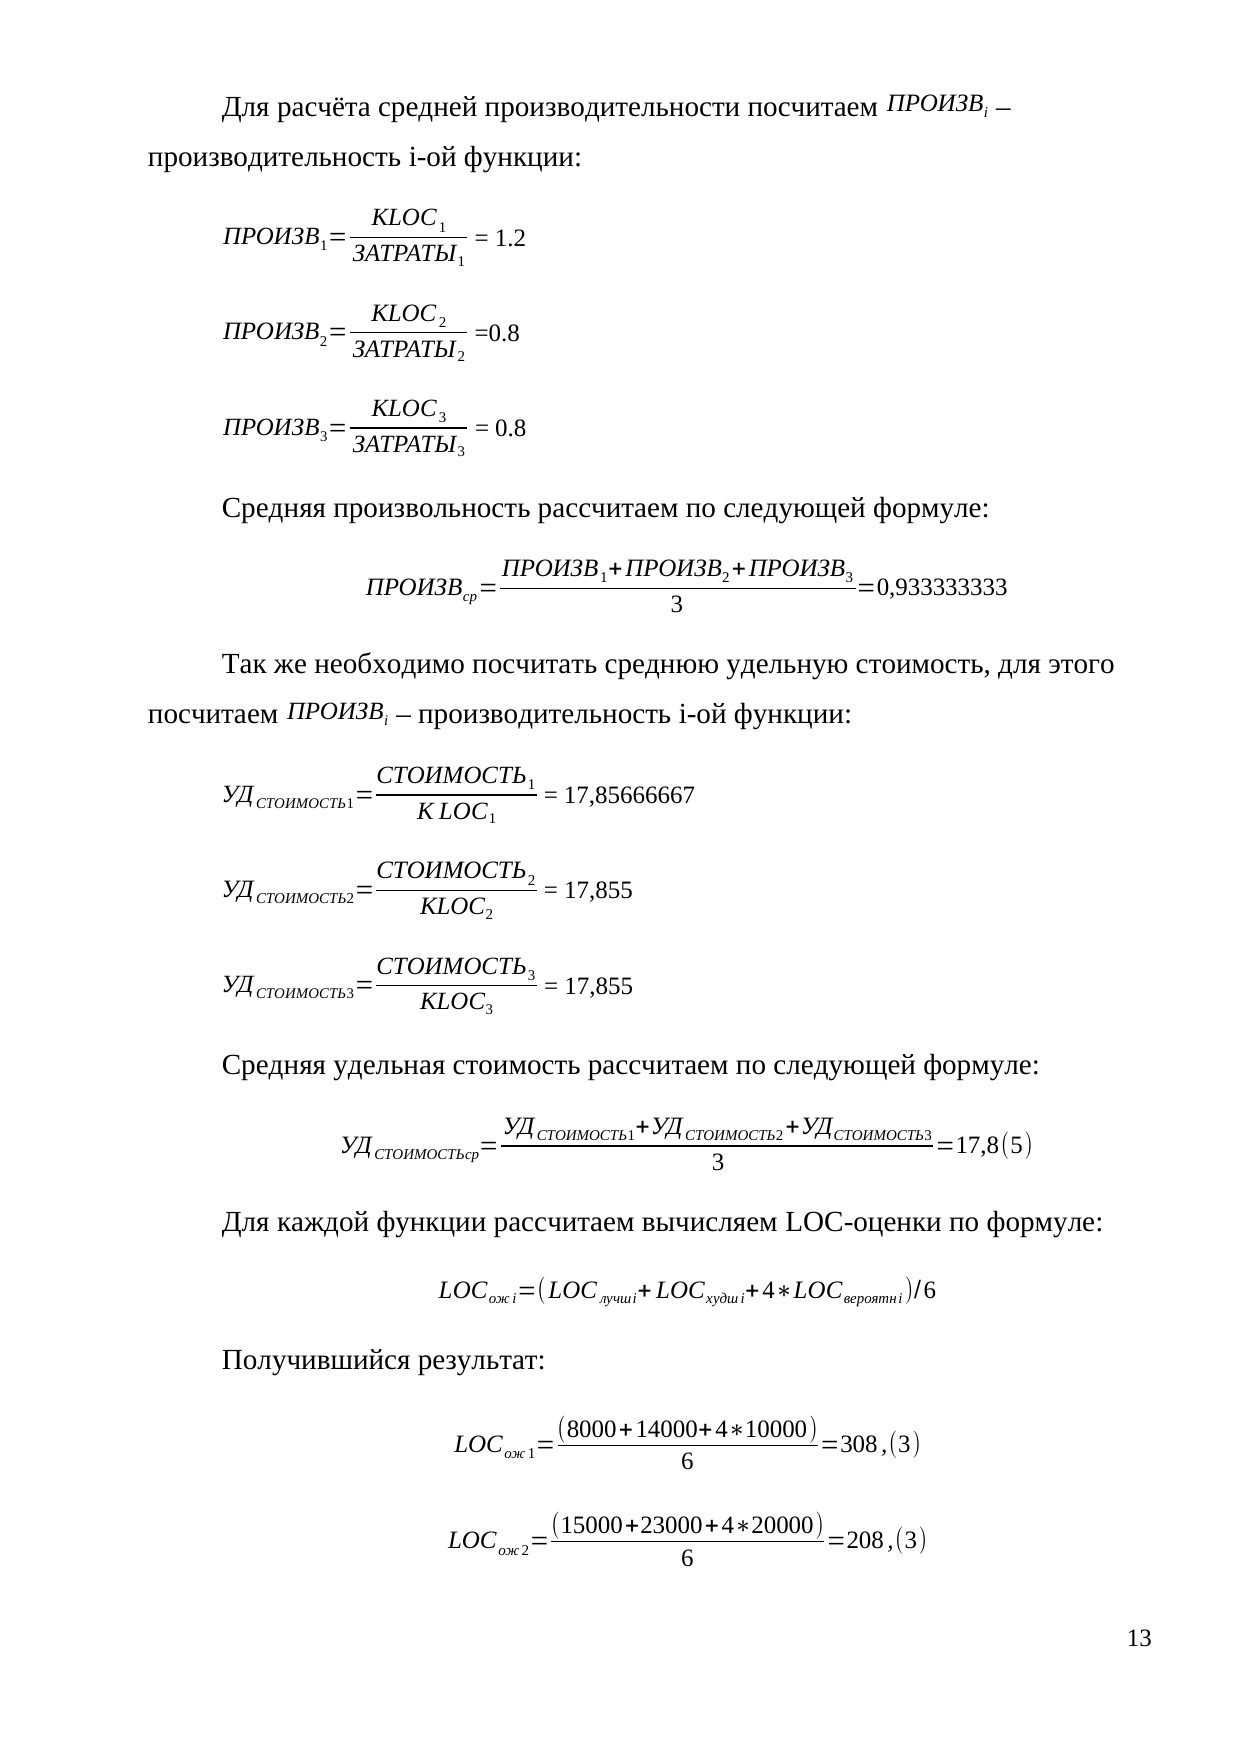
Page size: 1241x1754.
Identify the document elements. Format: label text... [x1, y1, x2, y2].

text Средняя удельная стоимость рассчитаем по следующей формуле: [148, 1047, 1152, 1081]
text Так же необходимо посчитать среднюю удельную стоимость, для этого посчитаем – производительность i-ой функции: [148, 646, 1152, 730]
text = 1.2 [148, 204, 1152, 270]
text =0.8 [148, 299, 1152, 366]
text = 0.8 [148, 394, 1152, 461]
text Получившийся результат: [148, 1342, 1152, 1376]
text = 17,855 [148, 857, 1152, 923]
text Для расчёта средней производительности посчитаем – производительность i-ой функции: [148, 89, 1152, 172]
text Средняя произвольность рассчитаем по следующей формуле: [148, 490, 1152, 523]
text Для каждой функции рассчитаем вычисляем LOC-оценки по формуле: [148, 1204, 1152, 1238]
text = 17,85666667 [148, 762, 1152, 828]
text = 17,855 [148, 952, 1152, 1018]
